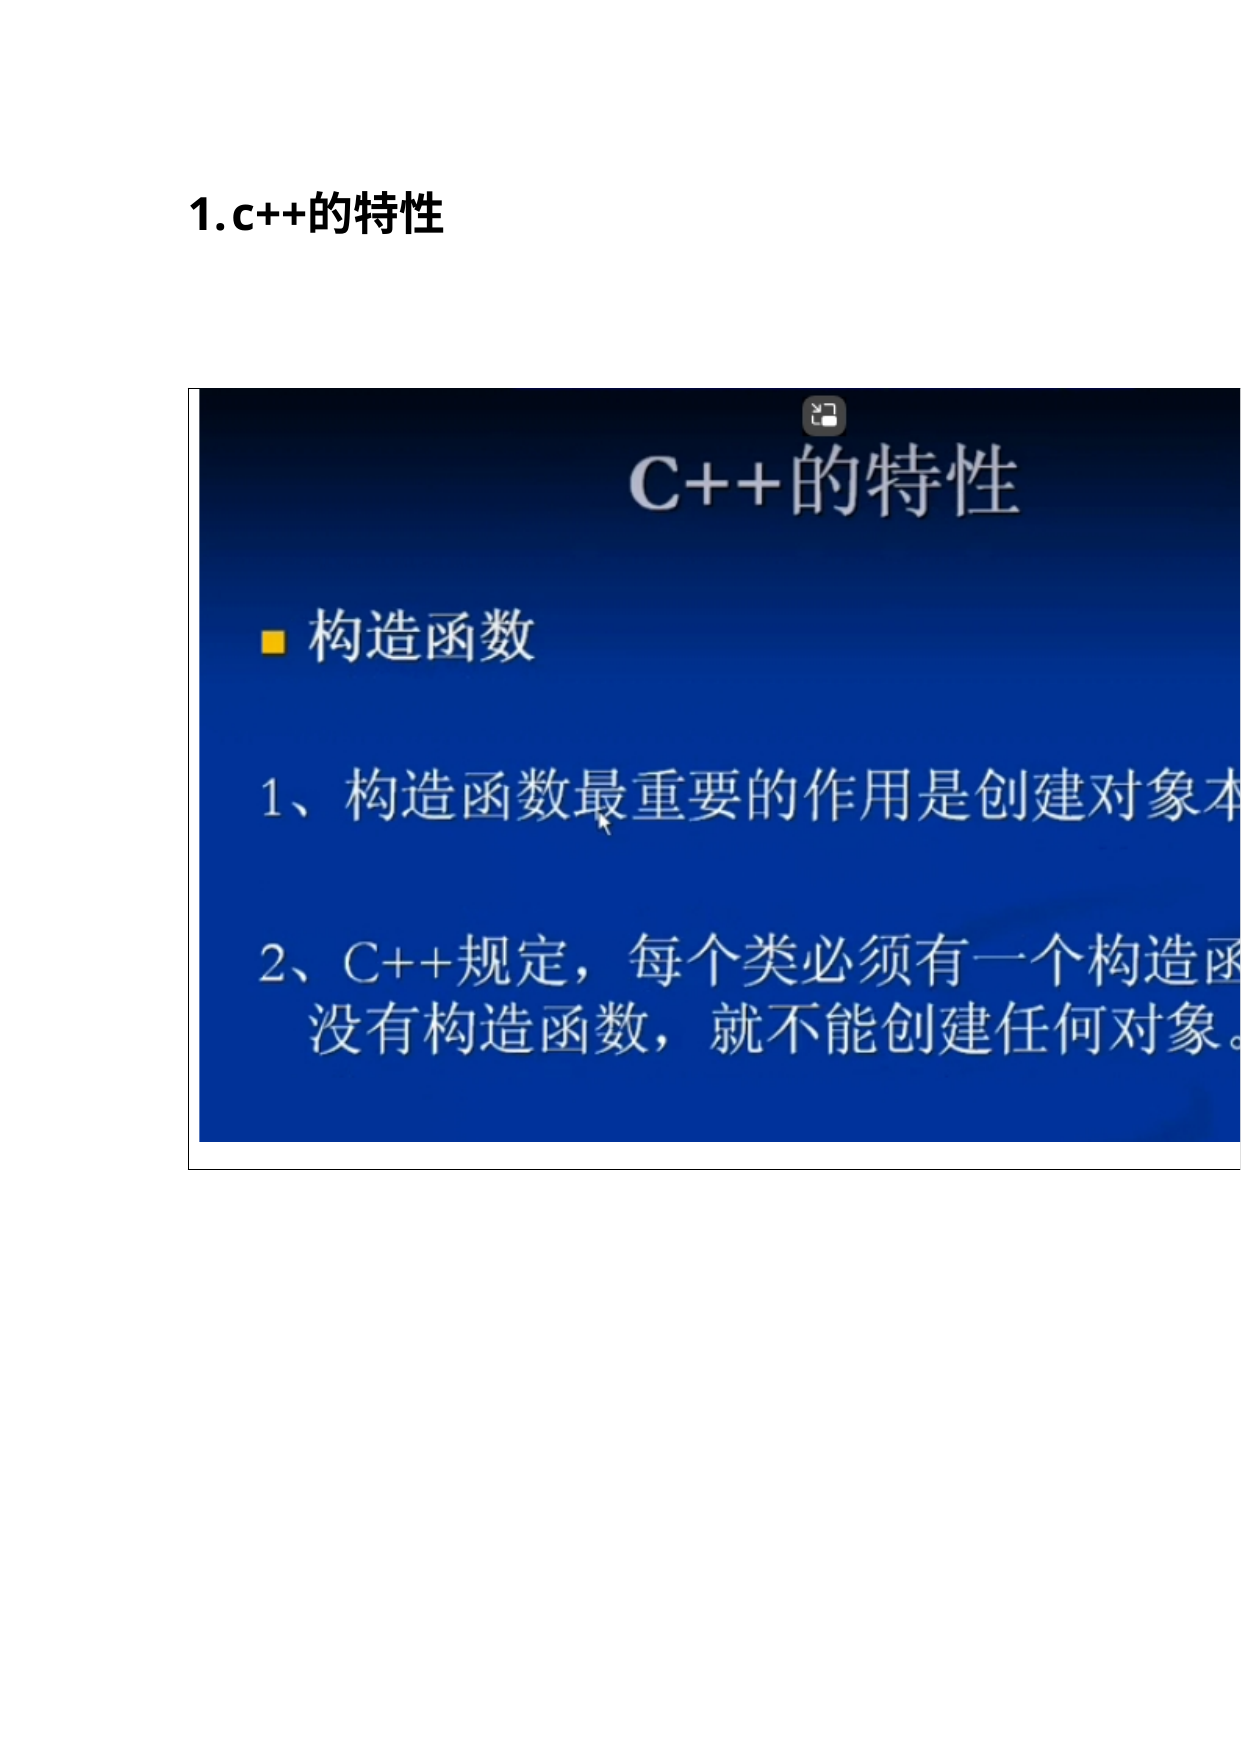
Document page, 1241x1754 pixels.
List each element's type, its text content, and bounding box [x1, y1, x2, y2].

picture [199, 388, 1241, 1142]
table_header [189, 389, 1240, 1169]
subtitle c++的特性 [187, 162, 1053, 259]
